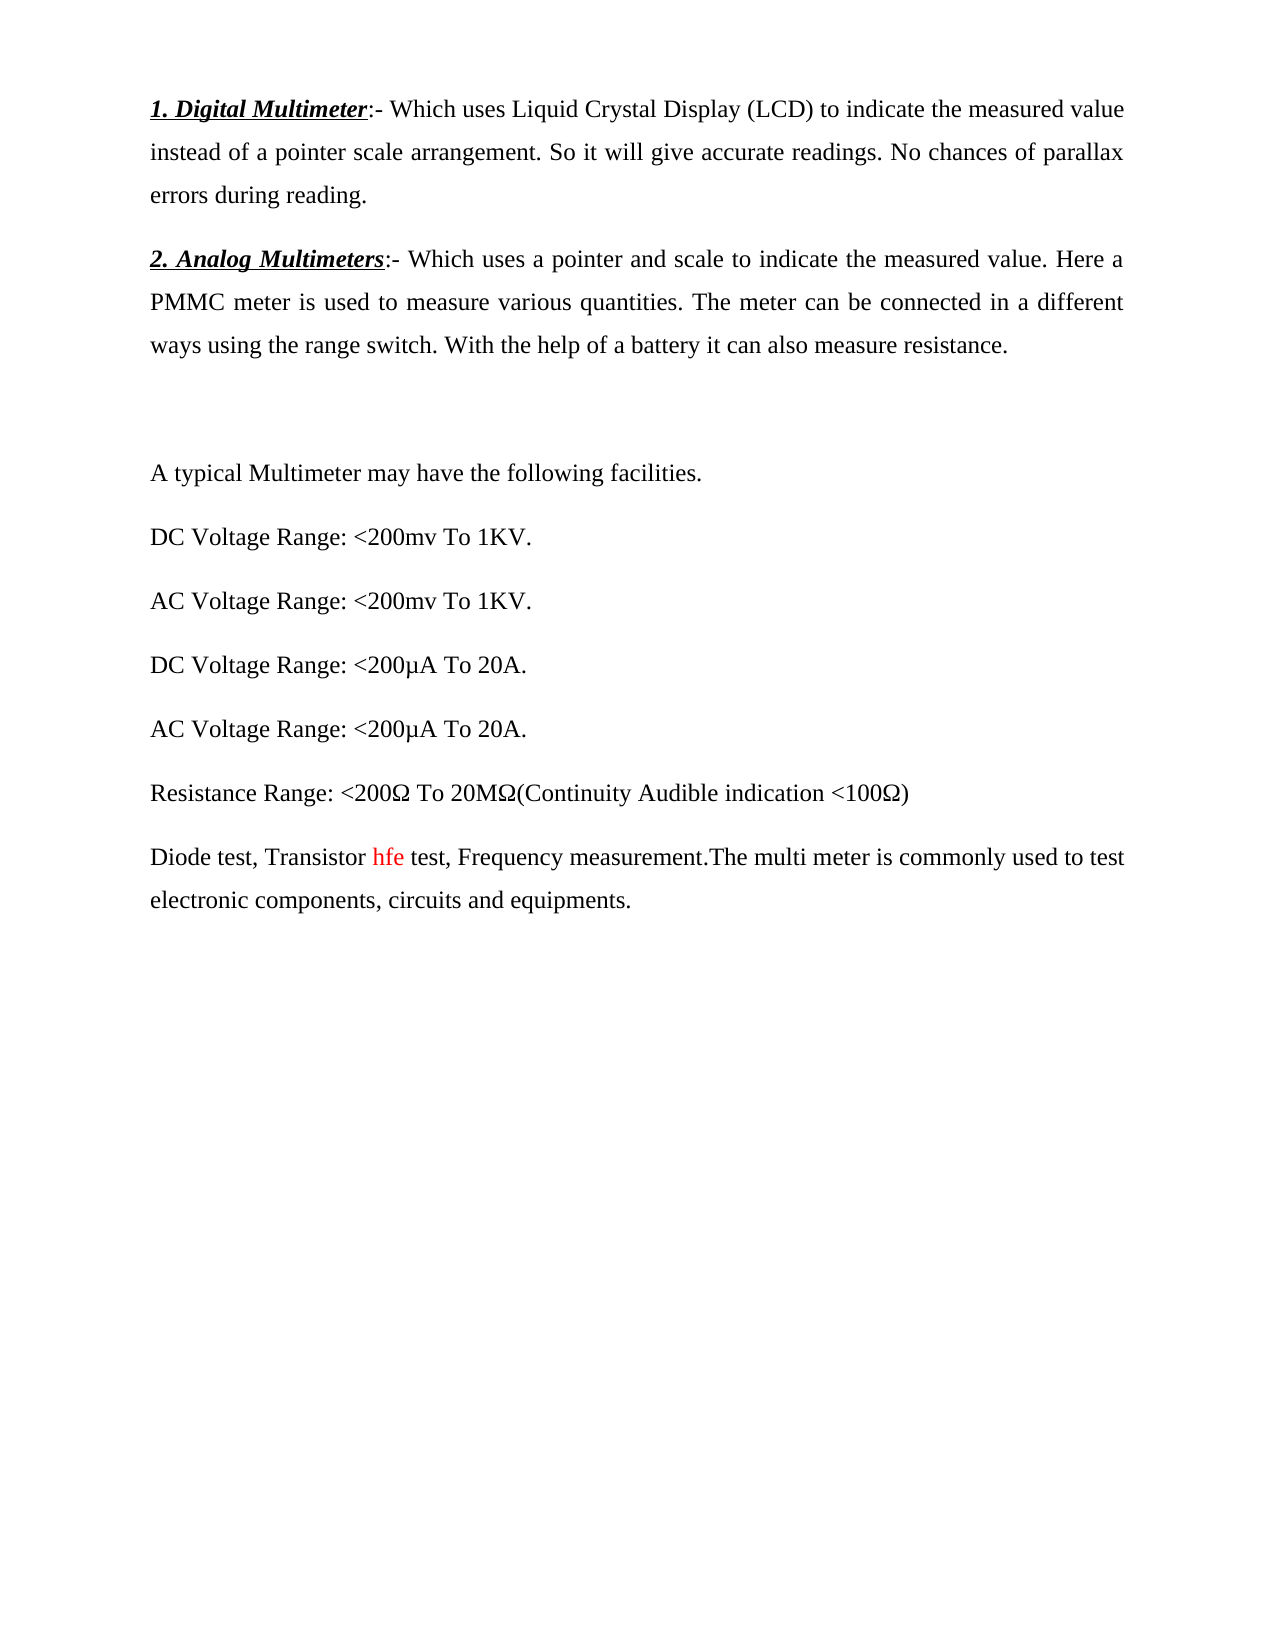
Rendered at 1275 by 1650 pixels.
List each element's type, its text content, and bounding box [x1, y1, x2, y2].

text Diode test, Transistor hfe test, Frequency measurement.The multi meter is commonly used to test electronic components, circuits and equipments. [150, 842, 1125, 914]
text 2. Analog Multimeters:- Which uses a pointer and scale to indicate the measured value. Here a PMMC meter is used to measure various quantities. The meter can be connected in a different ways using the range switch. With the help of a battery it can also measure resistance. [150, 244, 1125, 359]
text DC Voltage Range: <200µA To 20A. [150, 650, 1125, 679]
text A typical Multimeter may have the following facilities. [150, 458, 1125, 487]
text DC Voltage Range: <200mv To 1KV. [150, 522, 1125, 551]
text Resistance Range: <200Ω To 20MΩ(Continuity Audible indication <100Ω) [150, 778, 1125, 807]
text AC Voltage Range: <200µA To 20A. [150, 714, 1125, 743]
text 1. Digital Multimeter:- Which uses Liquid Crystal Display (LCD) to indicate the measured value instead of a pointer scale arrangement. So it will give accurate readings. No chances of parallax errors during reading. [150, 94, 1125, 209]
text AC Voltage Range: <200mv To 1KV. [150, 586, 1125, 615]
